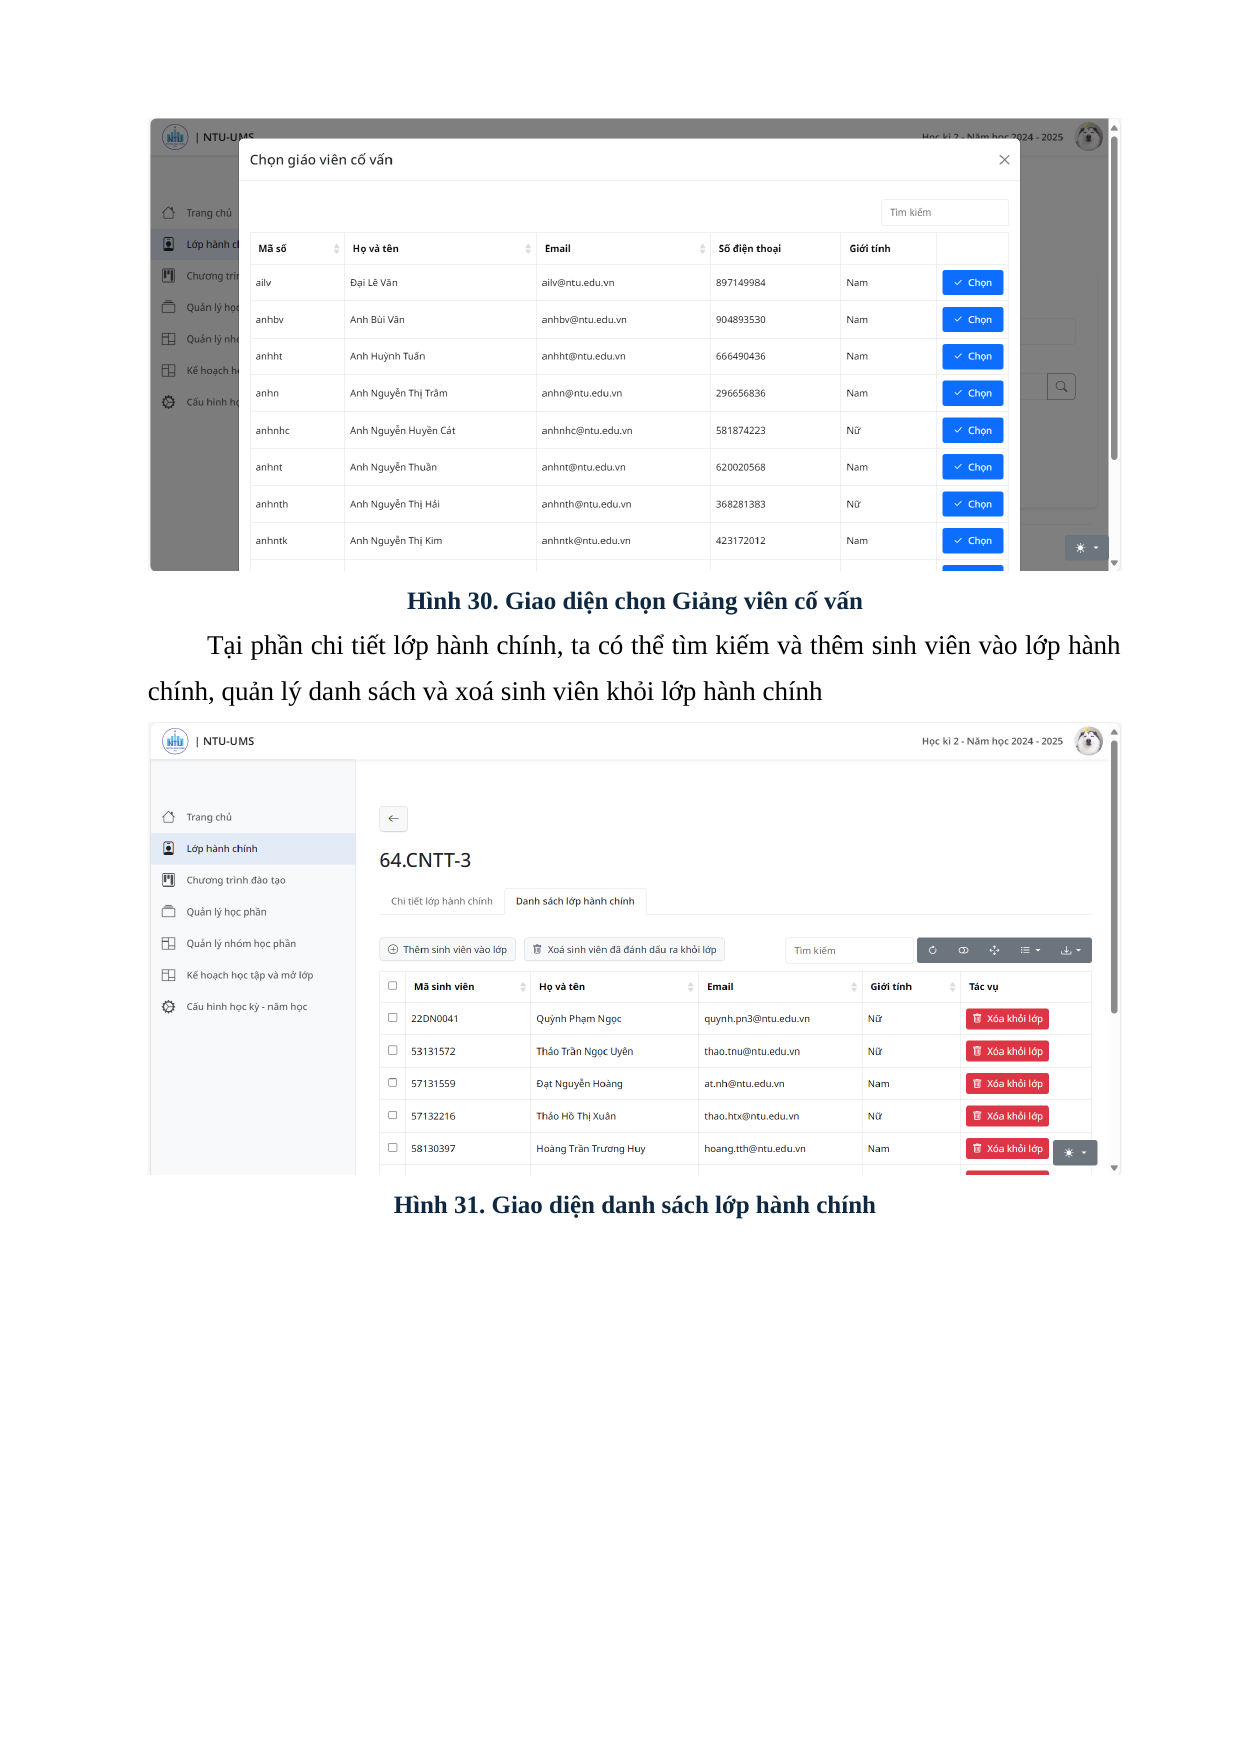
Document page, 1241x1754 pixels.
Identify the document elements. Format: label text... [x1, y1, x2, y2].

text Tại phần chi tiết lớp hành chính, ta có thể tìm kiếm và thêm sinh viên vào lớp hành chính, quản lý danh sách và xoá sinh viên khỏi lớp hành chính [148, 629, 1122, 707]
picture [147, 722, 1123, 1175]
picture [147, 118, 1123, 571]
